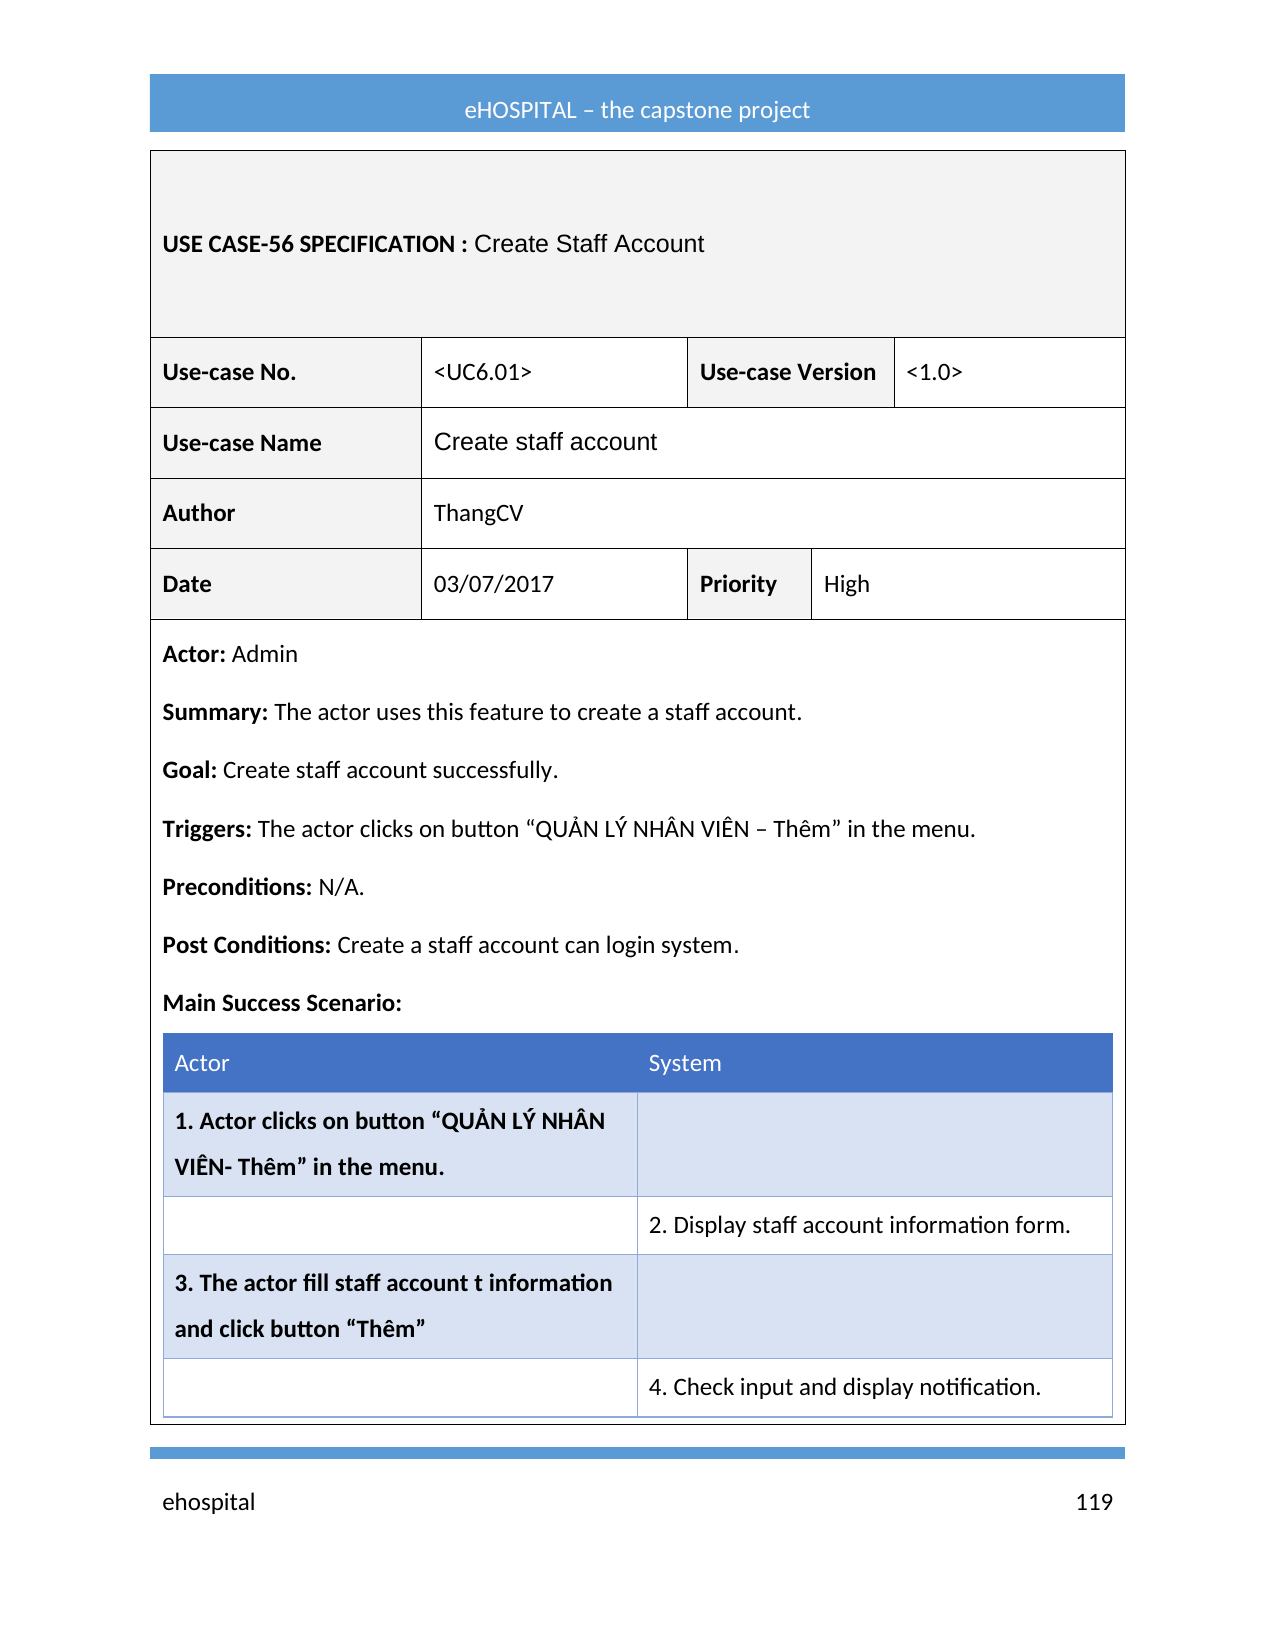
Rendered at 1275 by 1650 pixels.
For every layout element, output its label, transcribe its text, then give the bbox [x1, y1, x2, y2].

table_cell <1.0> [895, 338, 1125, 407]
table_cell Date [151, 549, 421, 618]
table_cell Priority [688, 549, 811, 618]
table_cell ThangCV [422, 479, 1125, 548]
table_cell Use-case Version [688, 338, 894, 407]
table_cell Use-case Name [151, 408, 421, 478]
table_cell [151, 620, 1125, 1423]
table_cell <UC6.01> [422, 338, 687, 407]
table_cell Use-case No. [151, 338, 421, 407]
table_cell Create staff account [422, 408, 1125, 478]
table_header USE CASE-56 SPECIFICATION : Create Staff Account [151, 151, 1125, 337]
table_cell 03/07/2017 [422, 549, 687, 618]
table_cell Author [151, 479, 421, 548]
table_cell High [812, 549, 1125, 618]
